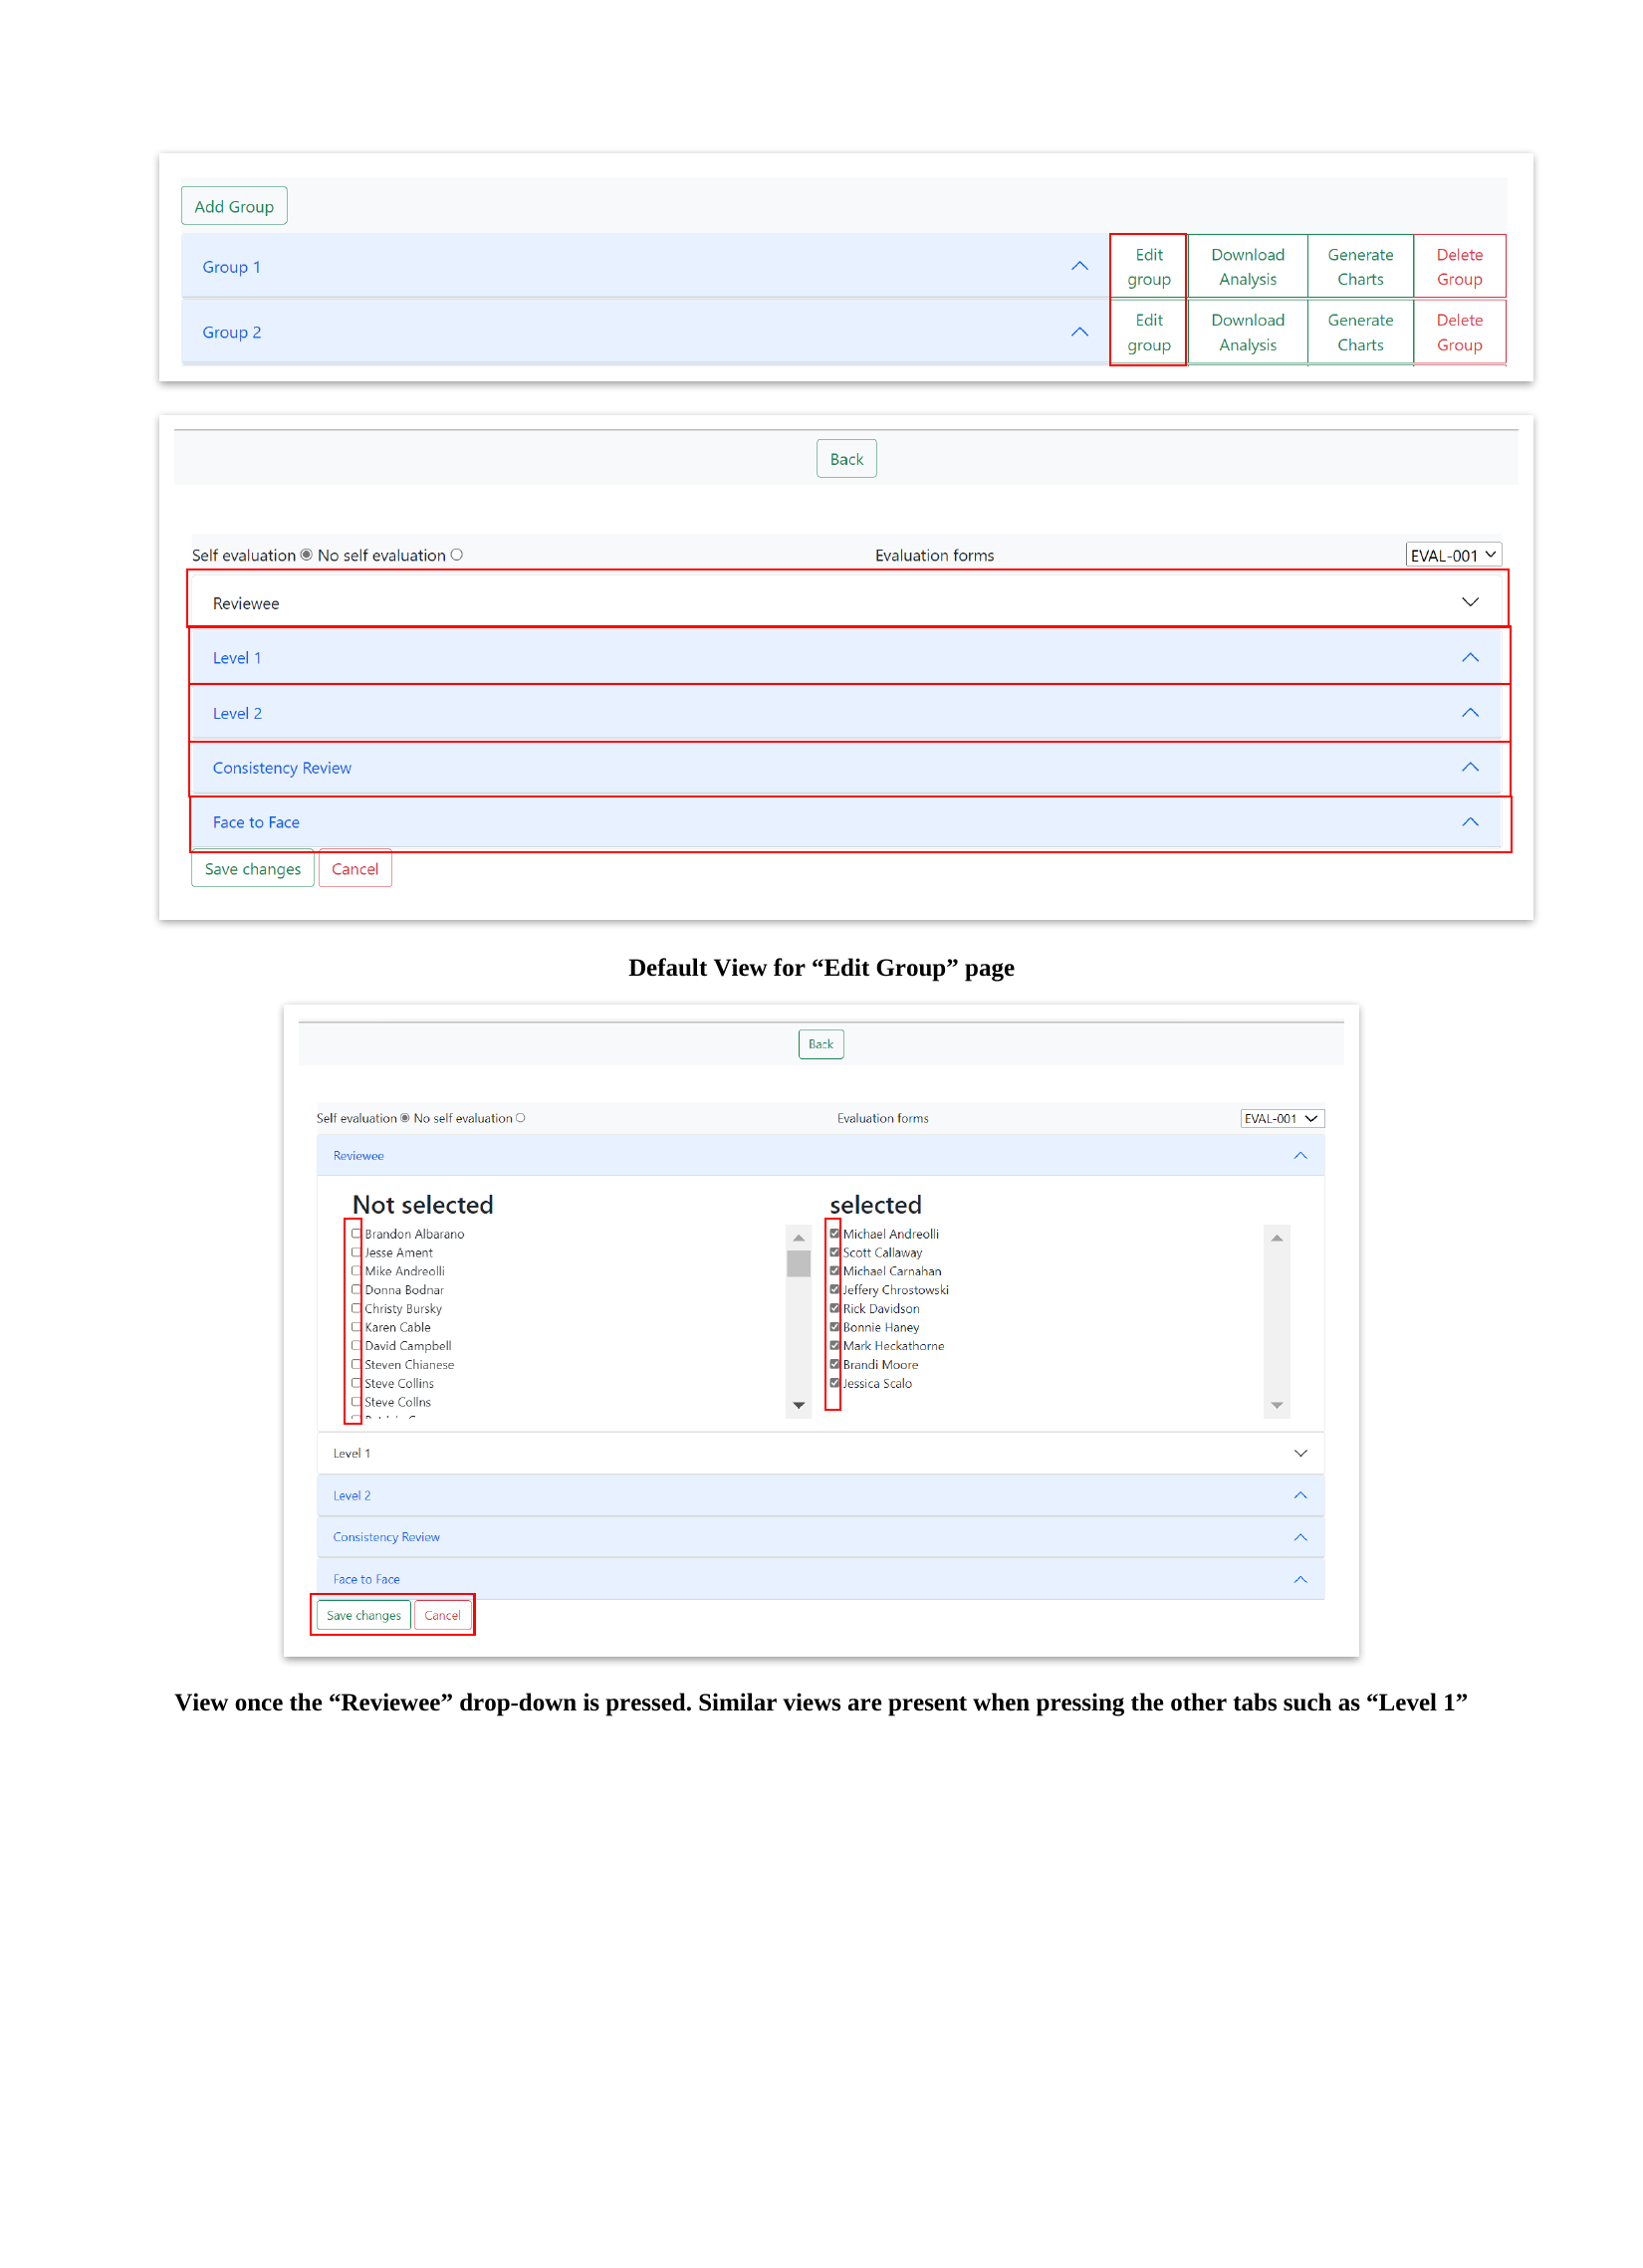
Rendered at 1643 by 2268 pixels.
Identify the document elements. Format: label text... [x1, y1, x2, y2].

text View once the “Reviewee” drop-down is pressed. Similar views are present when pressing the other tabs such as “Level 1” [149, 1688, 1494, 1716]
picture [174, 429, 1519, 905]
text Default View for “Edit Group” page [149, 953, 1494, 981]
picture [299, 1019, 1344, 1643]
picture [174, 168, 1519, 366]
picture [1111, 235, 1185, 364]
